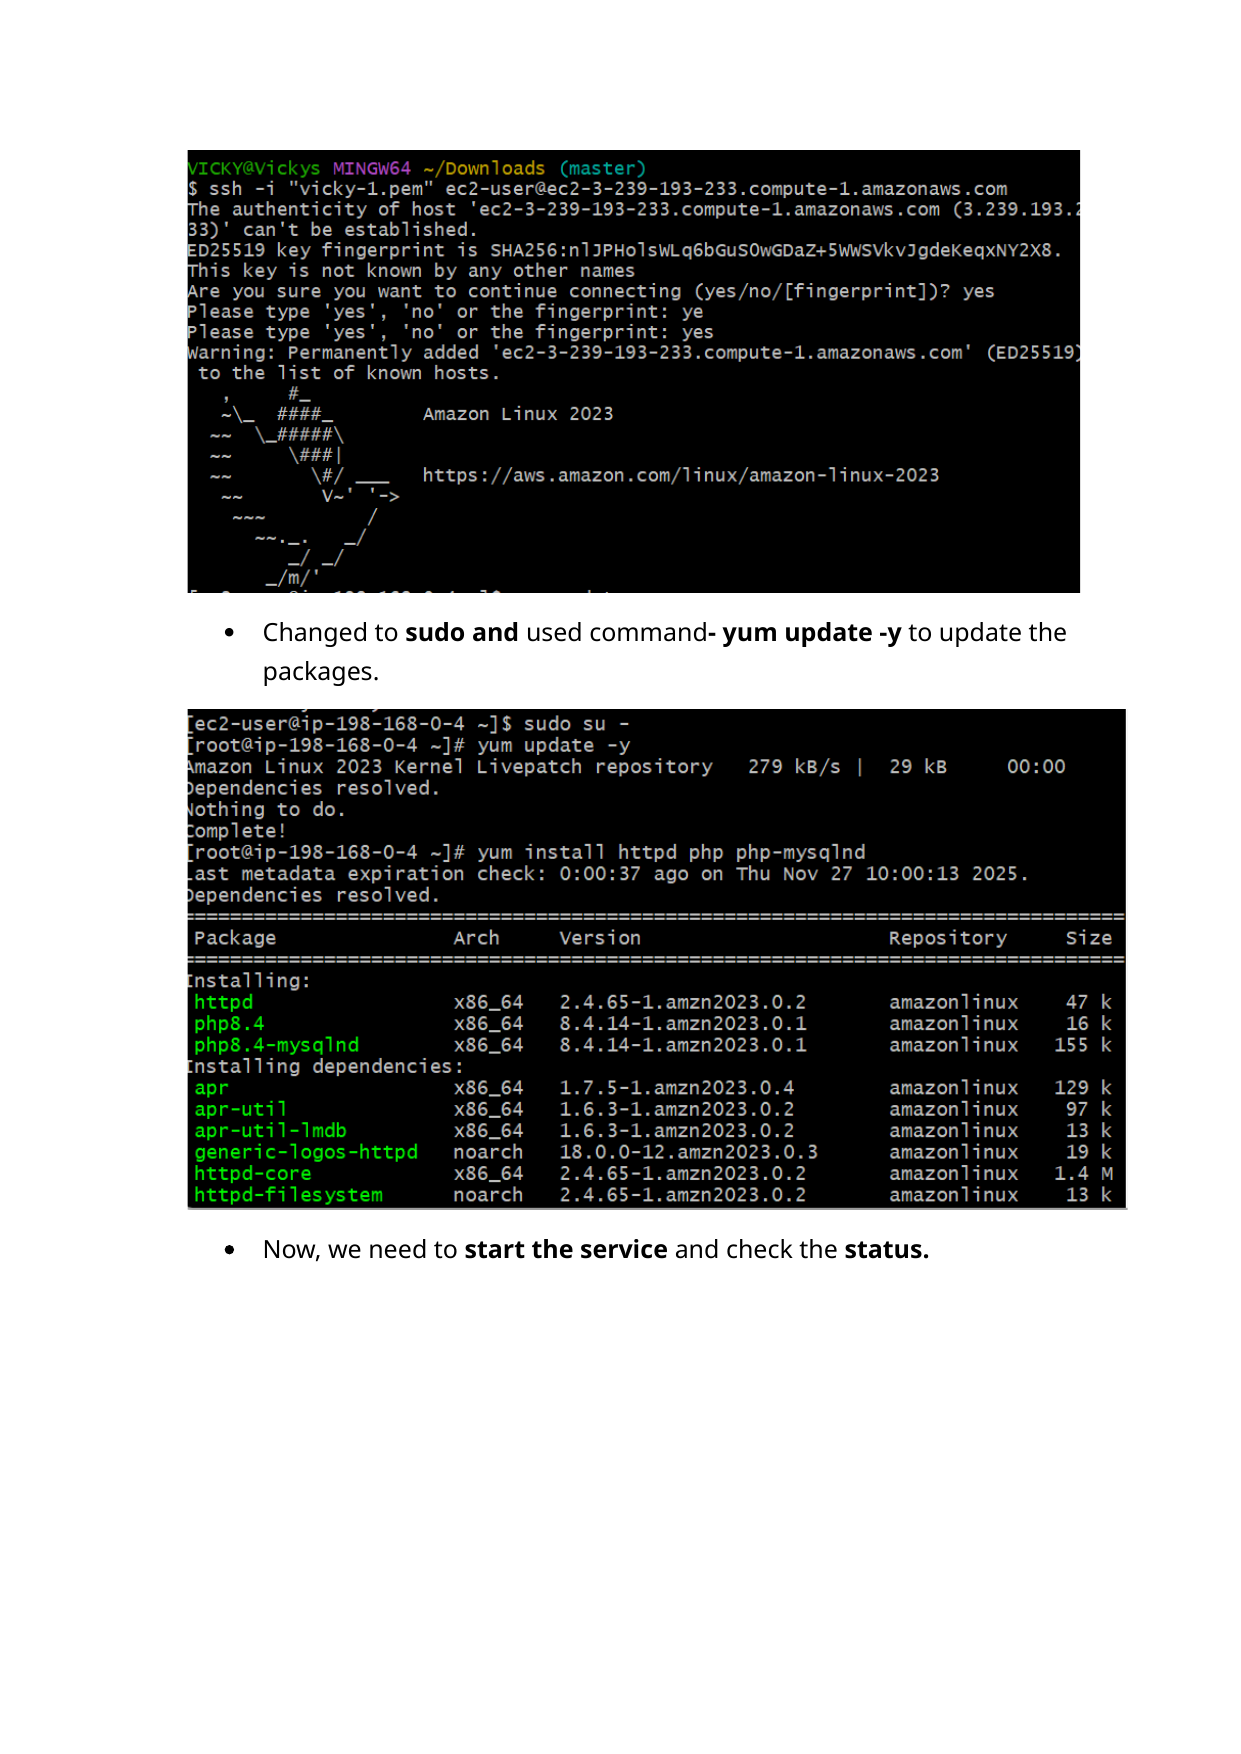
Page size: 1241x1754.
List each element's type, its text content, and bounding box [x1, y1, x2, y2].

picture [187, 150, 1080, 593]
list Changed to sudo and used command- yum update -y to update the packages. [225, 614, 1090, 688]
picture [187, 709, 1128, 1210]
list Now, we need to start the service and check the status. [225, 1232, 1090, 1266]
